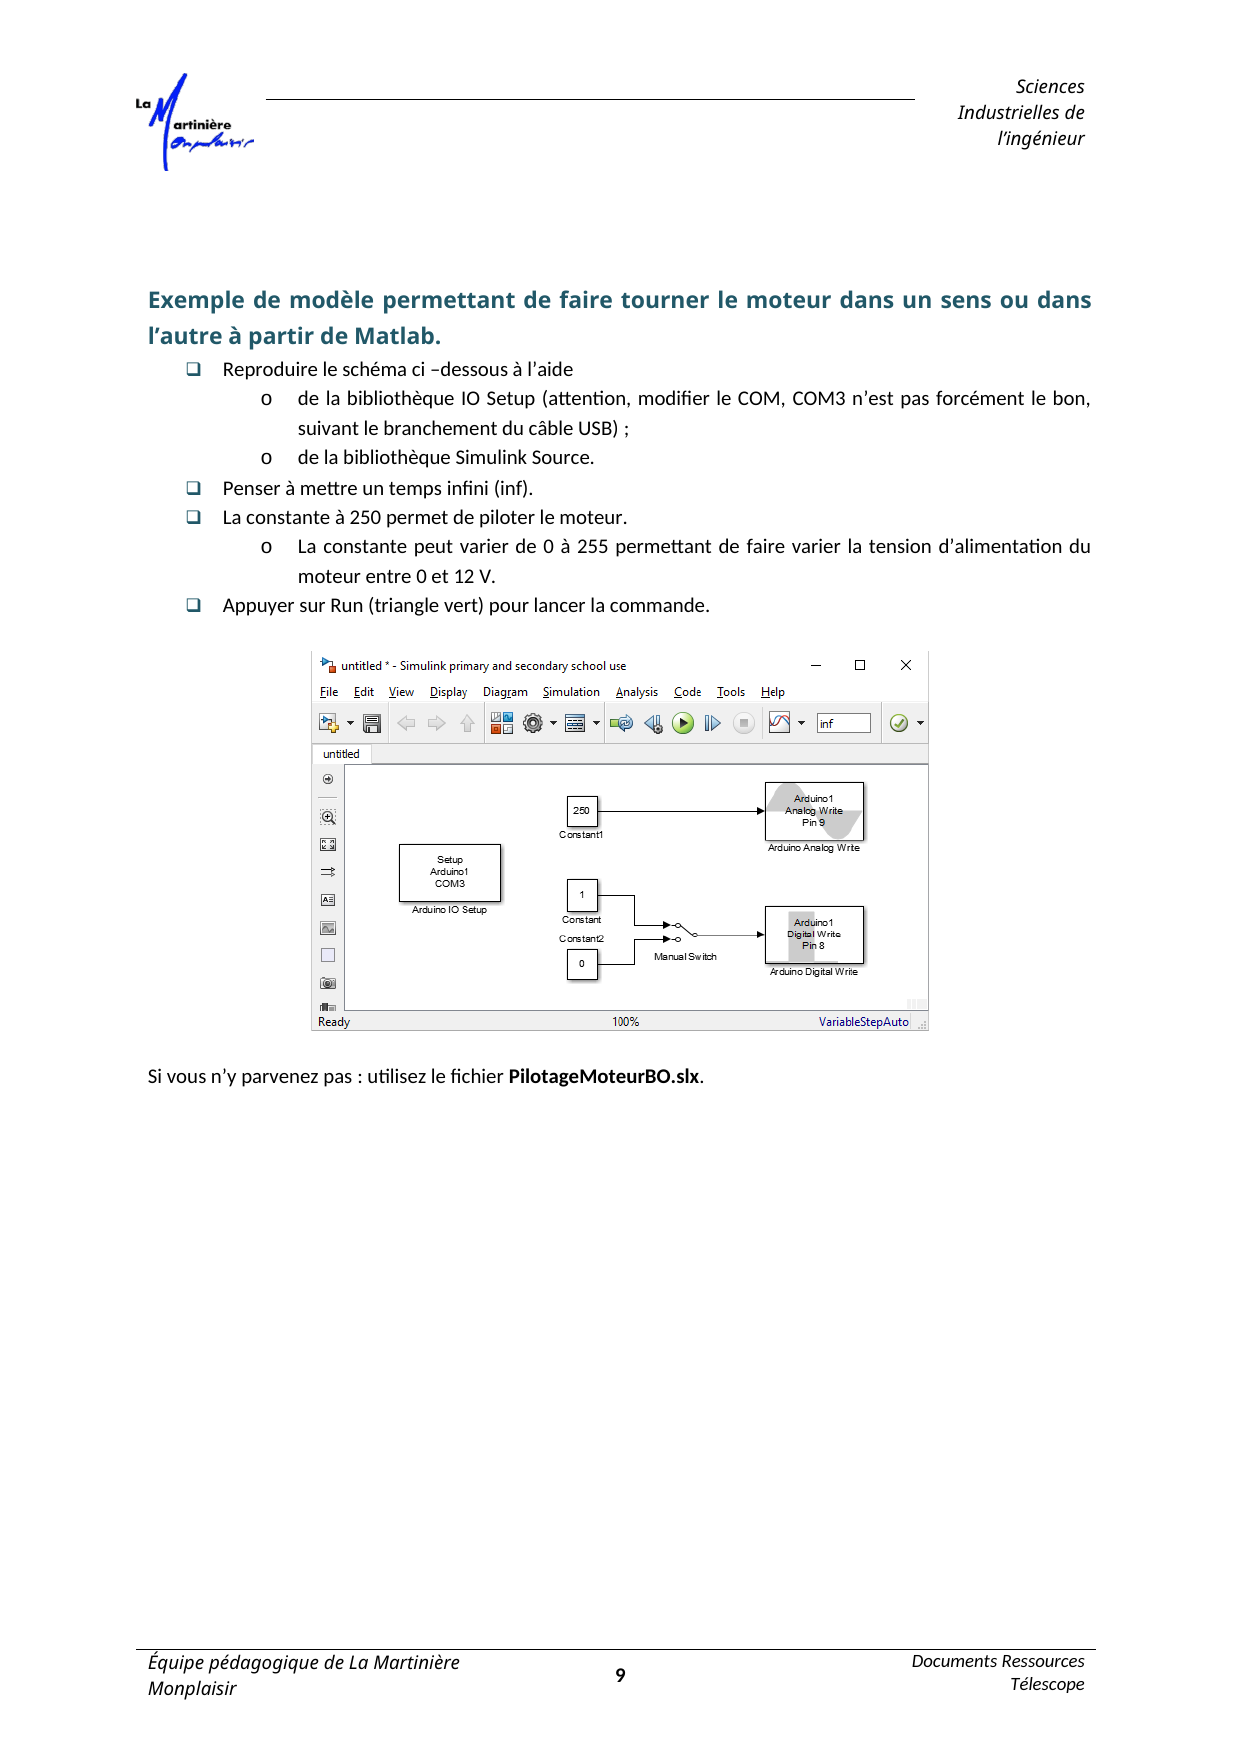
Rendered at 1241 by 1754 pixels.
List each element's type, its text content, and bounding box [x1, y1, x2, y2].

list Appuyer sur Run (triangle vert) pour lancer la commande. [185, 593, 1093, 618]
list La constante peut varier de 0 à 255 permettant de faire varier la tension d’alimentation du moteur entre 0 et 12 V. [260, 533, 1093, 589]
list Reproduire le schéma ci –dessous à l’aide [185, 356, 1093, 381]
picture [136, 73, 254, 171]
subtitle Exemple de modèle permettant de faire tourner le moteur dans un sens ou dans l’autre à partir de Matlab. [148, 284, 1093, 351]
list La constante à 250 permet de piloter le moteur. [185, 504, 1093, 529]
text Si vous n’y parvenez pas : utilisez le fichier PilotageMoteurBO.slx. [148, 1063, 1093, 1089]
list de la bibliothèque IO Setup (attention, modifier le COM, COM3 n’est pas forcément le bon, suivant le branchement du câble USB) ; [260, 385, 1093, 441]
list de la bibliothèque Simulink Source. [260, 444, 1093, 471]
list Penser à mettre un temps infini (inf). [185, 475, 1093, 500]
picture [311, 651, 929, 1031]
